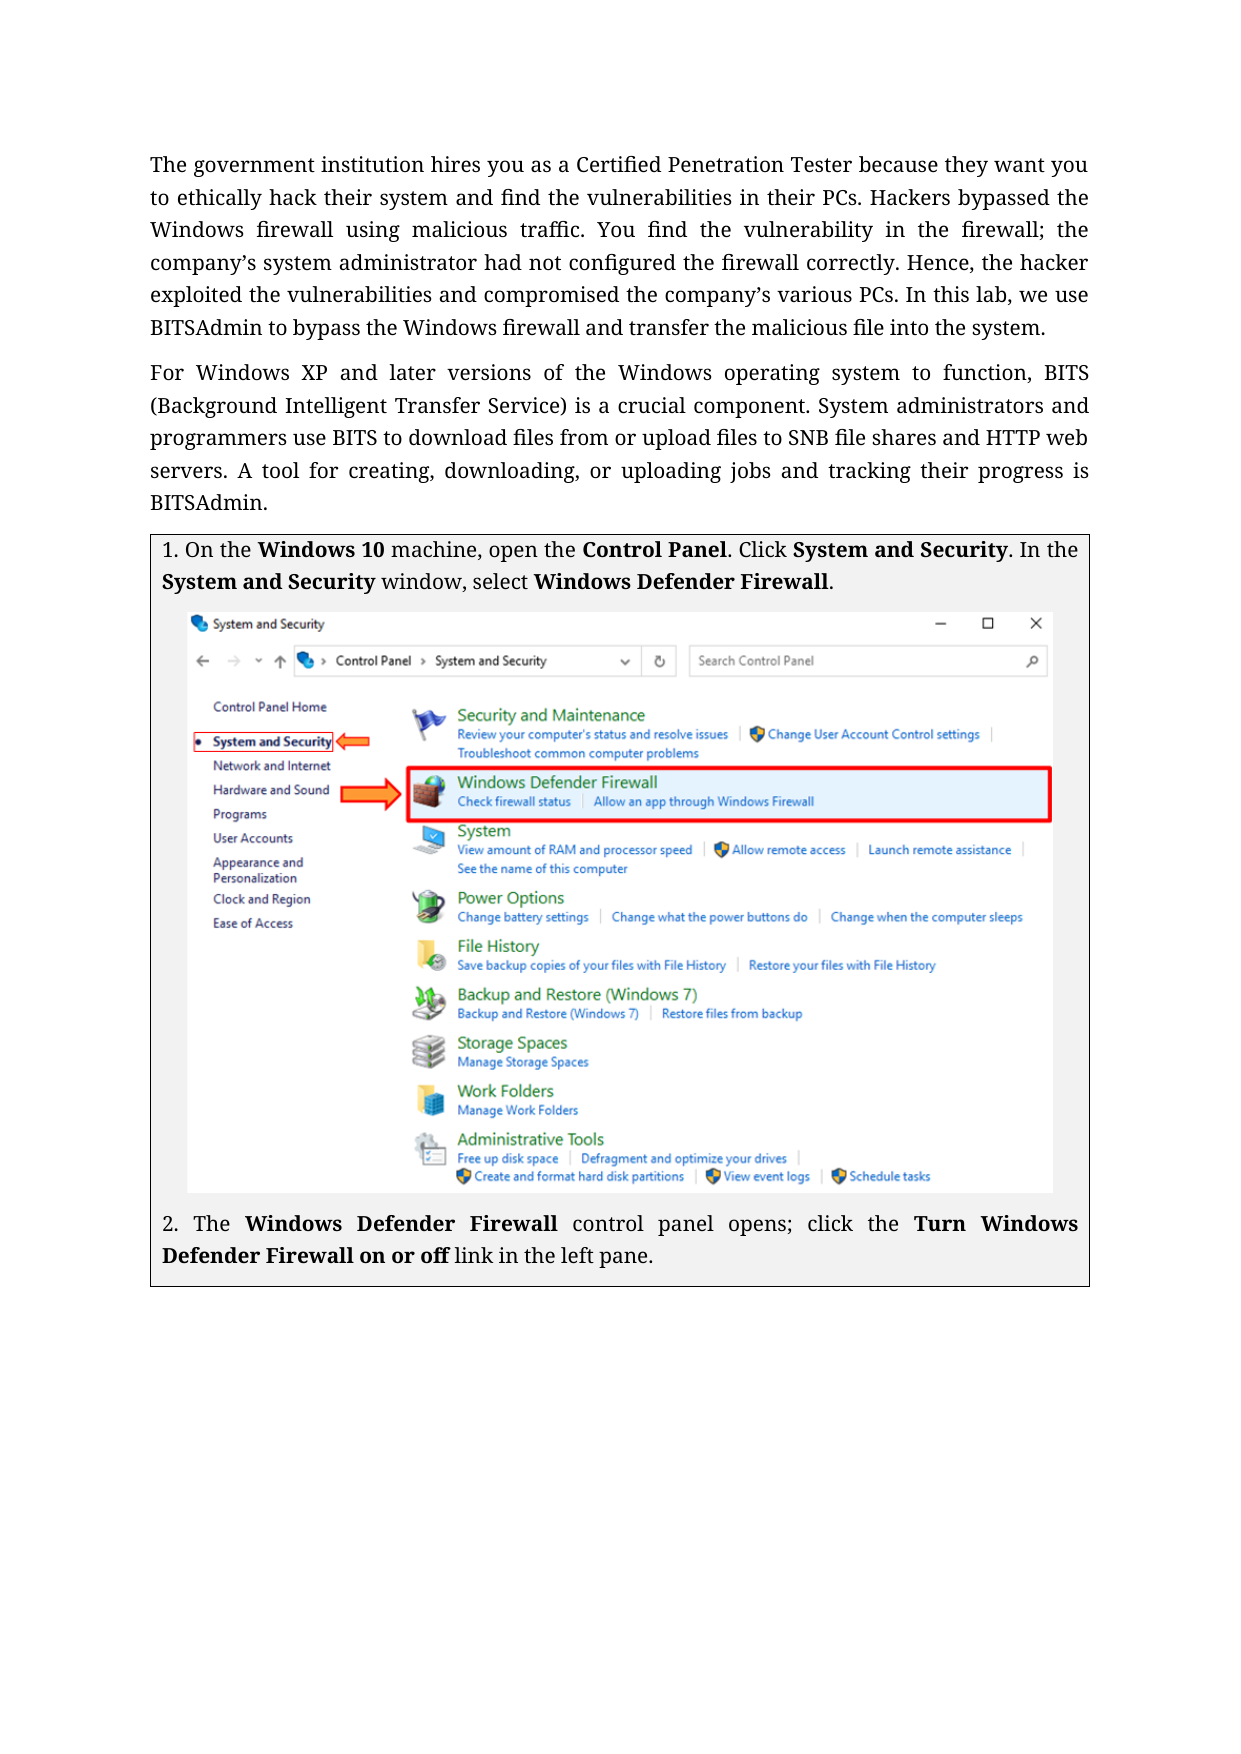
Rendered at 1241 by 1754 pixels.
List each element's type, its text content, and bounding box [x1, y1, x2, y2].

text The government institution hires you as a Certified Penetration Tester because they want you to ethically hack their system and find the vulnerabilities in their PCs. Hackers bypassed the Windows firewall using malicious traffic. You find the vulnerability in the firewall; the company’s system administrator had not configured the firewall correctly. Hence, the hacker exploited the vulnerabilities and compromised the company’s various PCs. In this lab, we use BITSAdmin to bypass the Windows firewall and transfer the malicious file into the system. [150, 150, 1090, 341]
picture [187, 612, 1053, 1193]
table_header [151, 535, 1089, 1286]
text For Windows XP and later versions of the Windows operating system to function, BITS (Background Intelligent Transfer Service) is a crucial component. System administrators and programmers use BITS to download files from or upload files to SNB file shares and HTTP web servers. A tool for creating, downloading, or uploading jobs and tracking their progress is BITSAdmin. [150, 358, 1090, 517]
